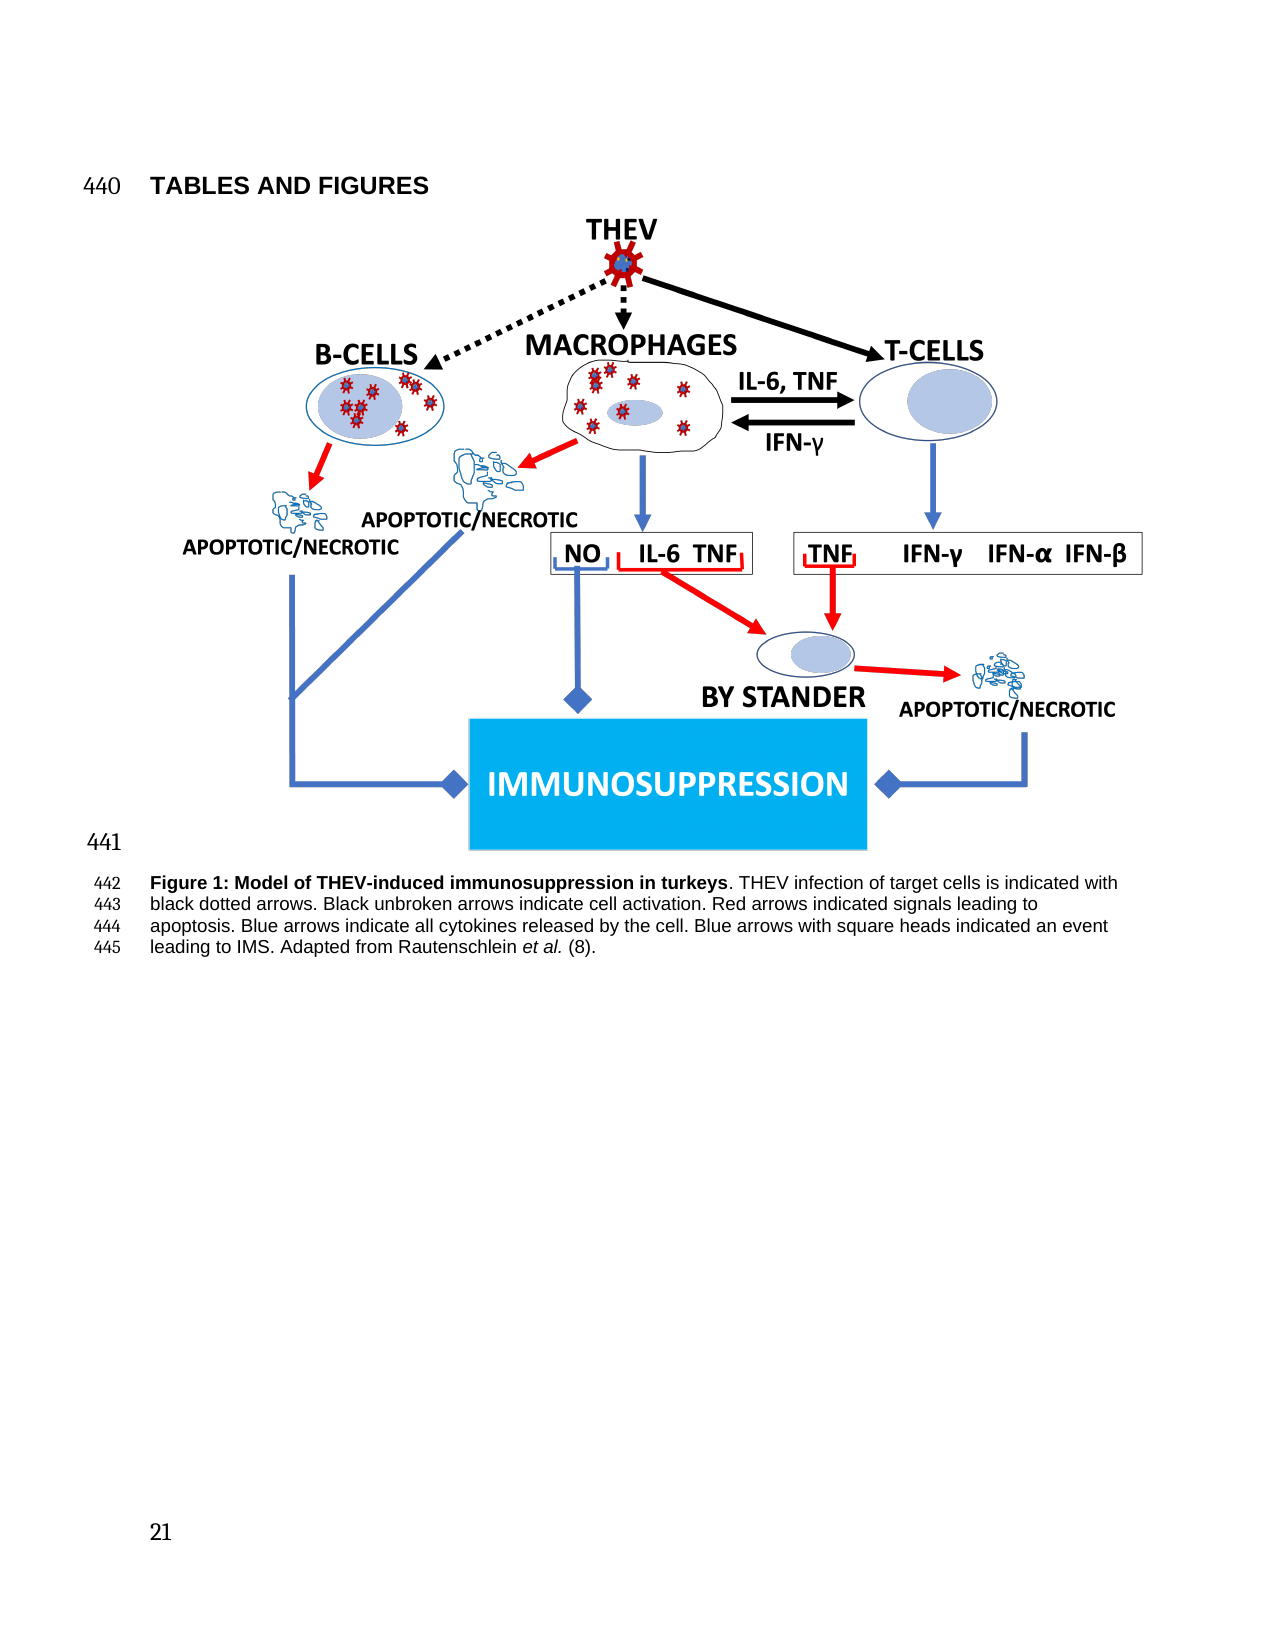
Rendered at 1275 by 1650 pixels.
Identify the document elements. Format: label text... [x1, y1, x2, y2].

subtitle TABLES AND FIGURES [150, 171, 1125, 199]
text Figure 1: Model of THEV-induced immunosuppression in turkeys. THEV infection of target cells is indicated with black dotted arrows. Black unbroken arrows indicate cell activation. Red arrows indicated signals leading to apoptosis. Blue arrows indicate all cytokines released by the cell. Blue arrows with square heads indicated an event leading to IMS. Adapted from Rautenschlein et al. (8). [150, 872, 1125, 958]
picture [168, 199, 1144, 851]
